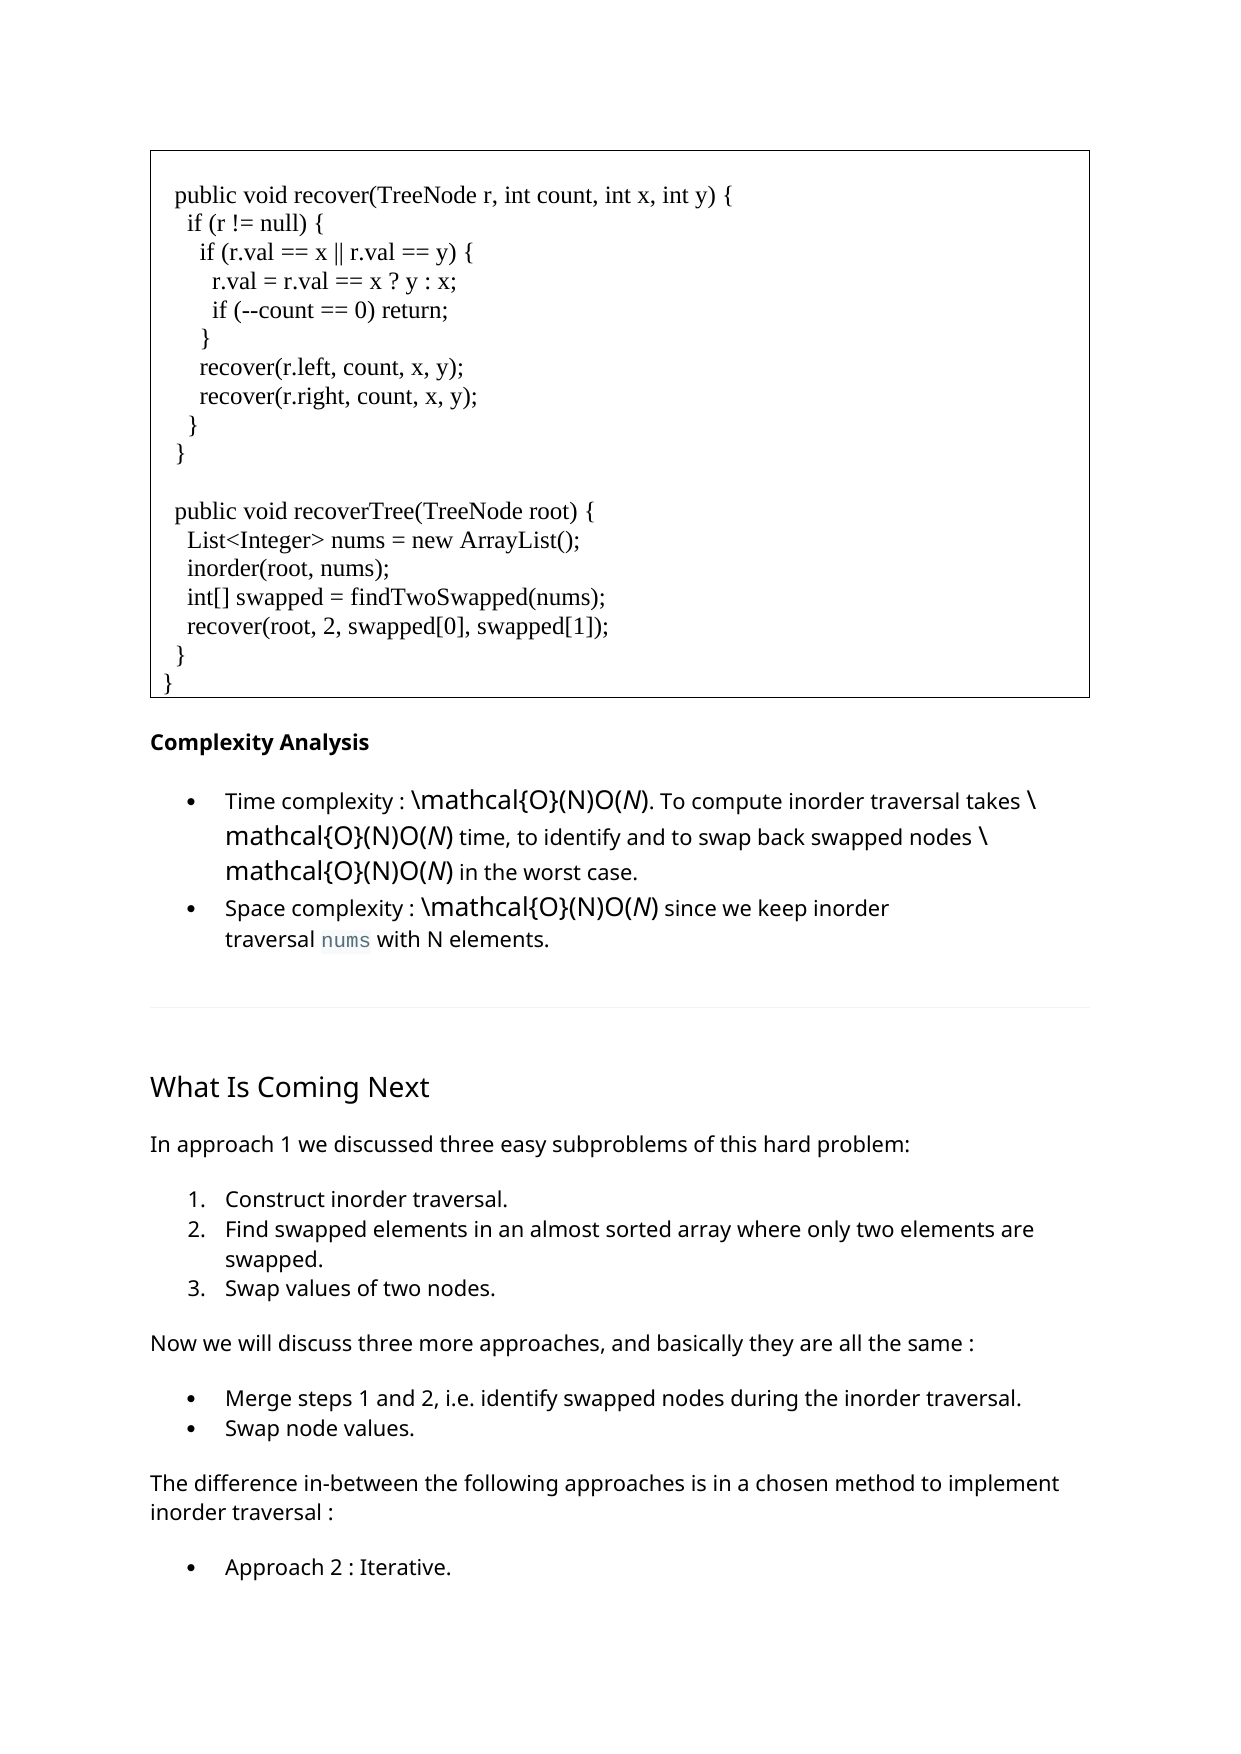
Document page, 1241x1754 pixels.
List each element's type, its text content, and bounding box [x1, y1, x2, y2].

subtitle What Is Coming Next [150, 1067, 1090, 1106]
text Complexity Analysis [150, 727, 1090, 757]
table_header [151, 151, 1089, 697]
text The difference in-between the following approaches is in a chosen method to implement inorder traversal : [150, 1468, 1090, 1527]
list Construct inorder traversal. [187, 1184, 1090, 1214]
list Time complexity : \mathcal{O}(N)O(N). To compute inorder traversal takes \mathcal{O}(N)O(N) time, to identify and to swap back swapped nodes \mathcal{O}(N)O(N) in the worst case. [187, 782, 1090, 888]
text Now we will discuss three more approaches, and basically they are all the same : [150, 1328, 1090, 1358]
list Swap node values. [187, 1413, 1090, 1443]
list Swap values of two nodes. [187, 1273, 1090, 1303]
list Find swapped elements in an almost sorted array where only two elements are swapped. [187, 1214, 1090, 1273]
list Approach 2 : Iterative. [187, 1552, 1090, 1582]
list Space complexity : \mathcal{O}(N)O(N) since we keep inorder traversal nums with N elements. [187, 888, 1090, 982]
text In approach 1 we discussed three easy subproblems of this hard problem: [150, 1129, 1090, 1159]
list Merge steps 1 and 2, i.e. identify swapped nodes during the inorder traversal. [187, 1383, 1090, 1413]
